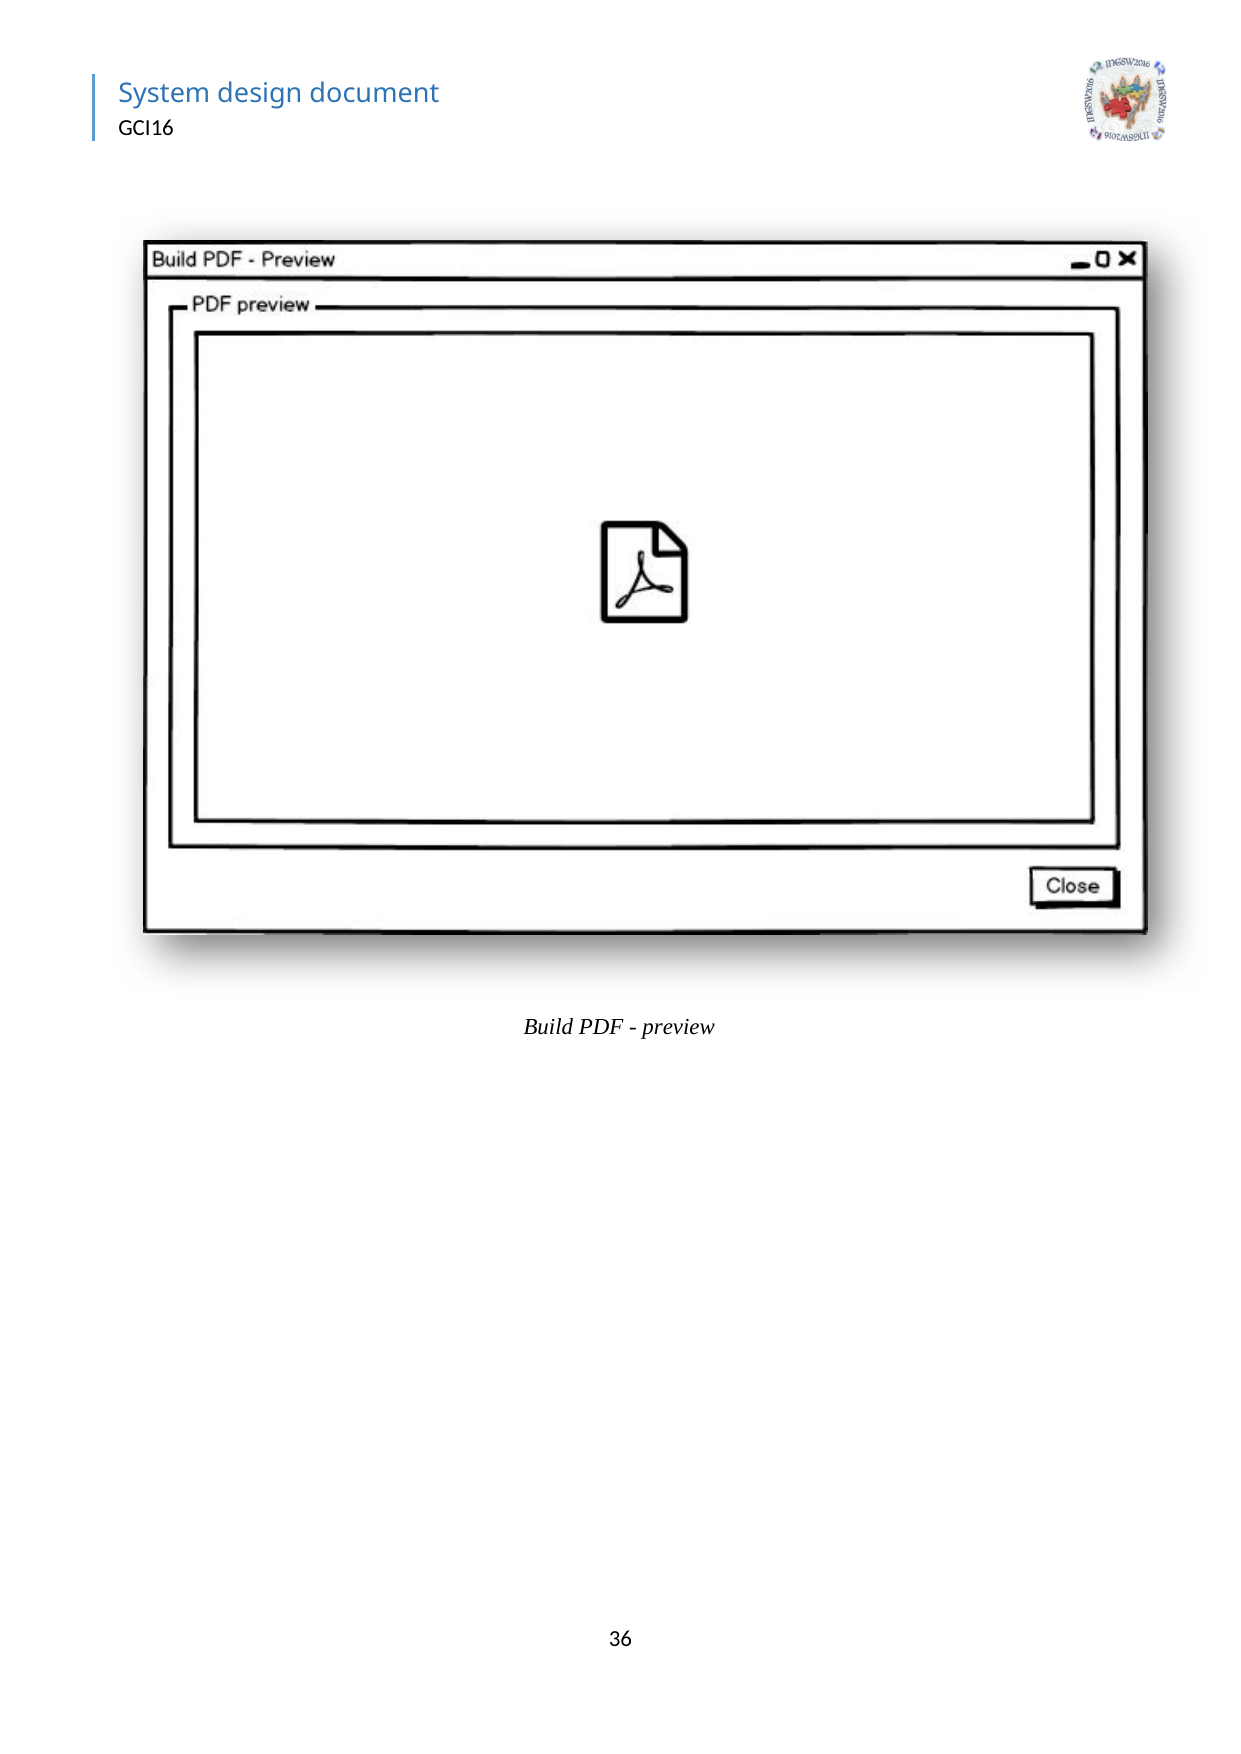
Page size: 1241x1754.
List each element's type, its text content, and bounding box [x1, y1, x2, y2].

text Build PDF - preview [118, 1013, 1122, 1039]
picture [143, 240, 1148, 935]
picture [1076, 55, 1171, 149]
